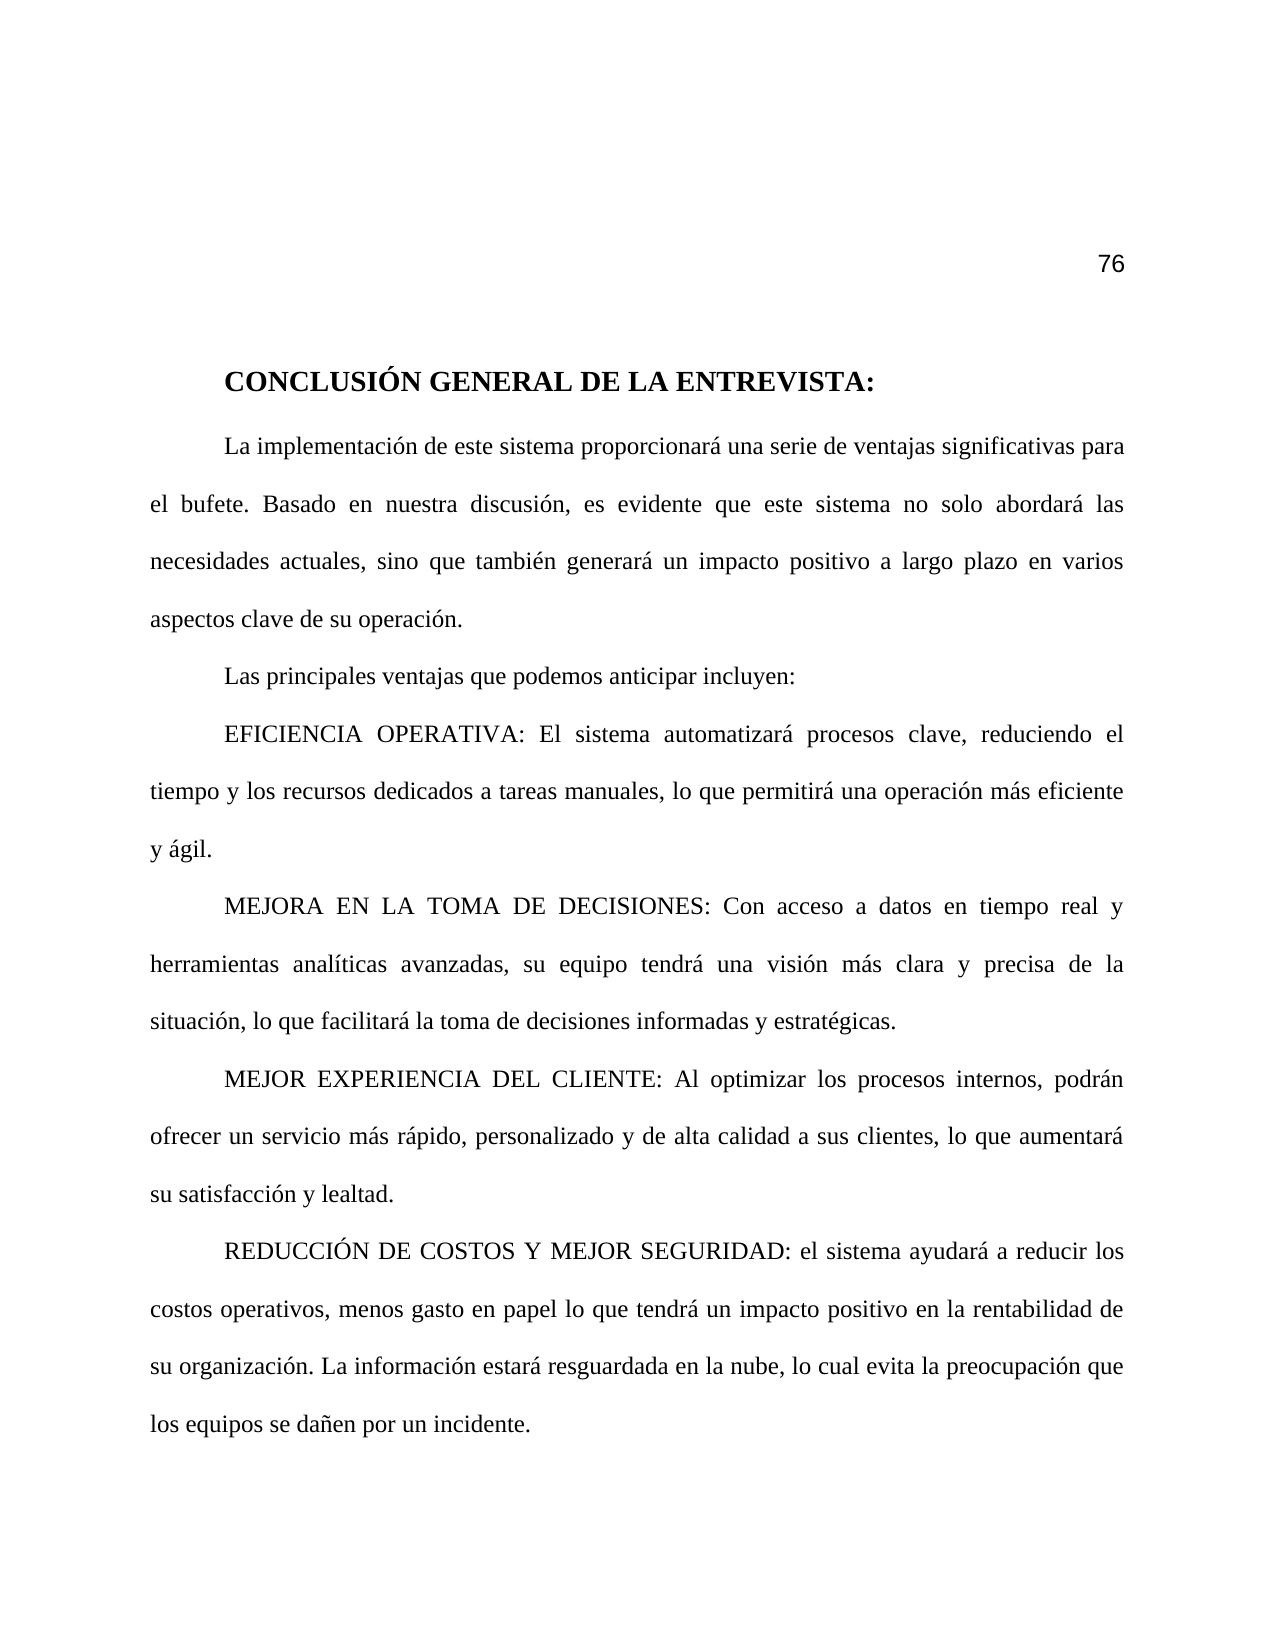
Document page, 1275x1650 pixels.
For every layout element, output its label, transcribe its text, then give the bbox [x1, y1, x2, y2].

text MEJORA EN LA TOMA DE DECISIONES: Con acceso a datos en tiempo real y herramientas analíticas avanzadas, su equipo tendrá una visión más clara y precisa de la situación, lo que facilitará la toma de decisiones informadas y estratégicas. [150, 891, 1125, 1035]
text REDUCCIÓN DE COSTOS Y MEJOR SEGURIDAD: el sistema ayudará a reducir los costos operativos, menos gasto en papel lo que tendrá un impacto positivo en la rentabilidad de su organización. La información estará resguardada en la nube, lo cual evita la preocupación que los equipos se dañen por un incidente. [150, 1236, 1125, 1438]
text La implementación de este sistema proporcionará una serie de ventajas significativas para el bufete. Basado en nuestra discusión, es evidente que este sistema no solo abordará las necesidades actuales, sino que también generará un impacto positivo a largo plazo en varios aspectos clave de su operación. [150, 431, 1125, 633]
text EFICIENCIA OPERATIVA: El sistema automatizará procesos clave, reduciendo el tiempo y los recursos dedicados a tareas manuales, lo que permitirá una operación más eficiente y ágil. [150, 719, 1125, 863]
text Las principales ventajas que podemos anticipar incluyen: [150, 661, 1125, 690]
text MEJOR EXPERIENCIA DEL CLIENTE: Al optimizar los procesos internos, podrán ofrecer un servicio más rápido, personalizado y de alta calidad a sus clientes, lo que aumentará su satisfacción y lealtad. [150, 1064, 1125, 1208]
text CONCLUSIÓN GENERAL DE LA ENTREVISTA: [150, 364, 1125, 398]
